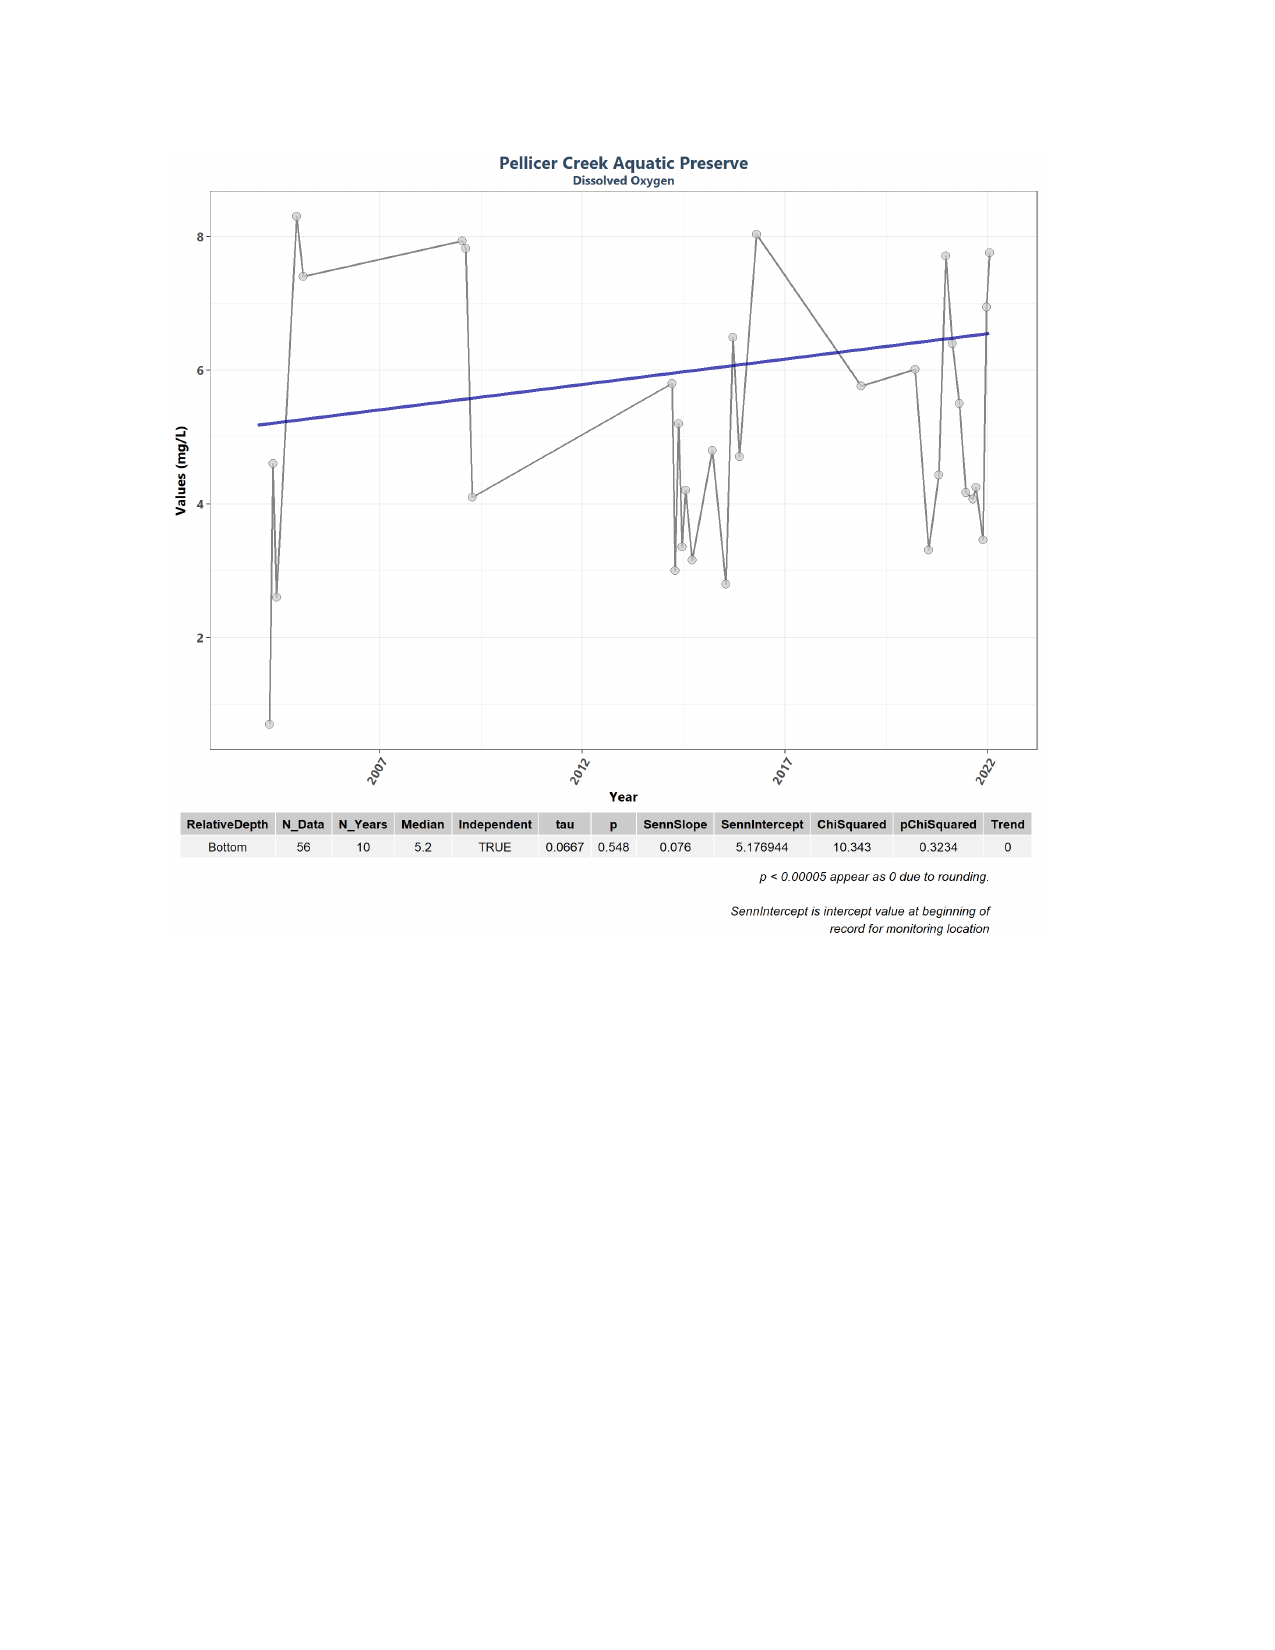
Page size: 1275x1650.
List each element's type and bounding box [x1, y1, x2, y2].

picture [168, 150, 1044, 938]
